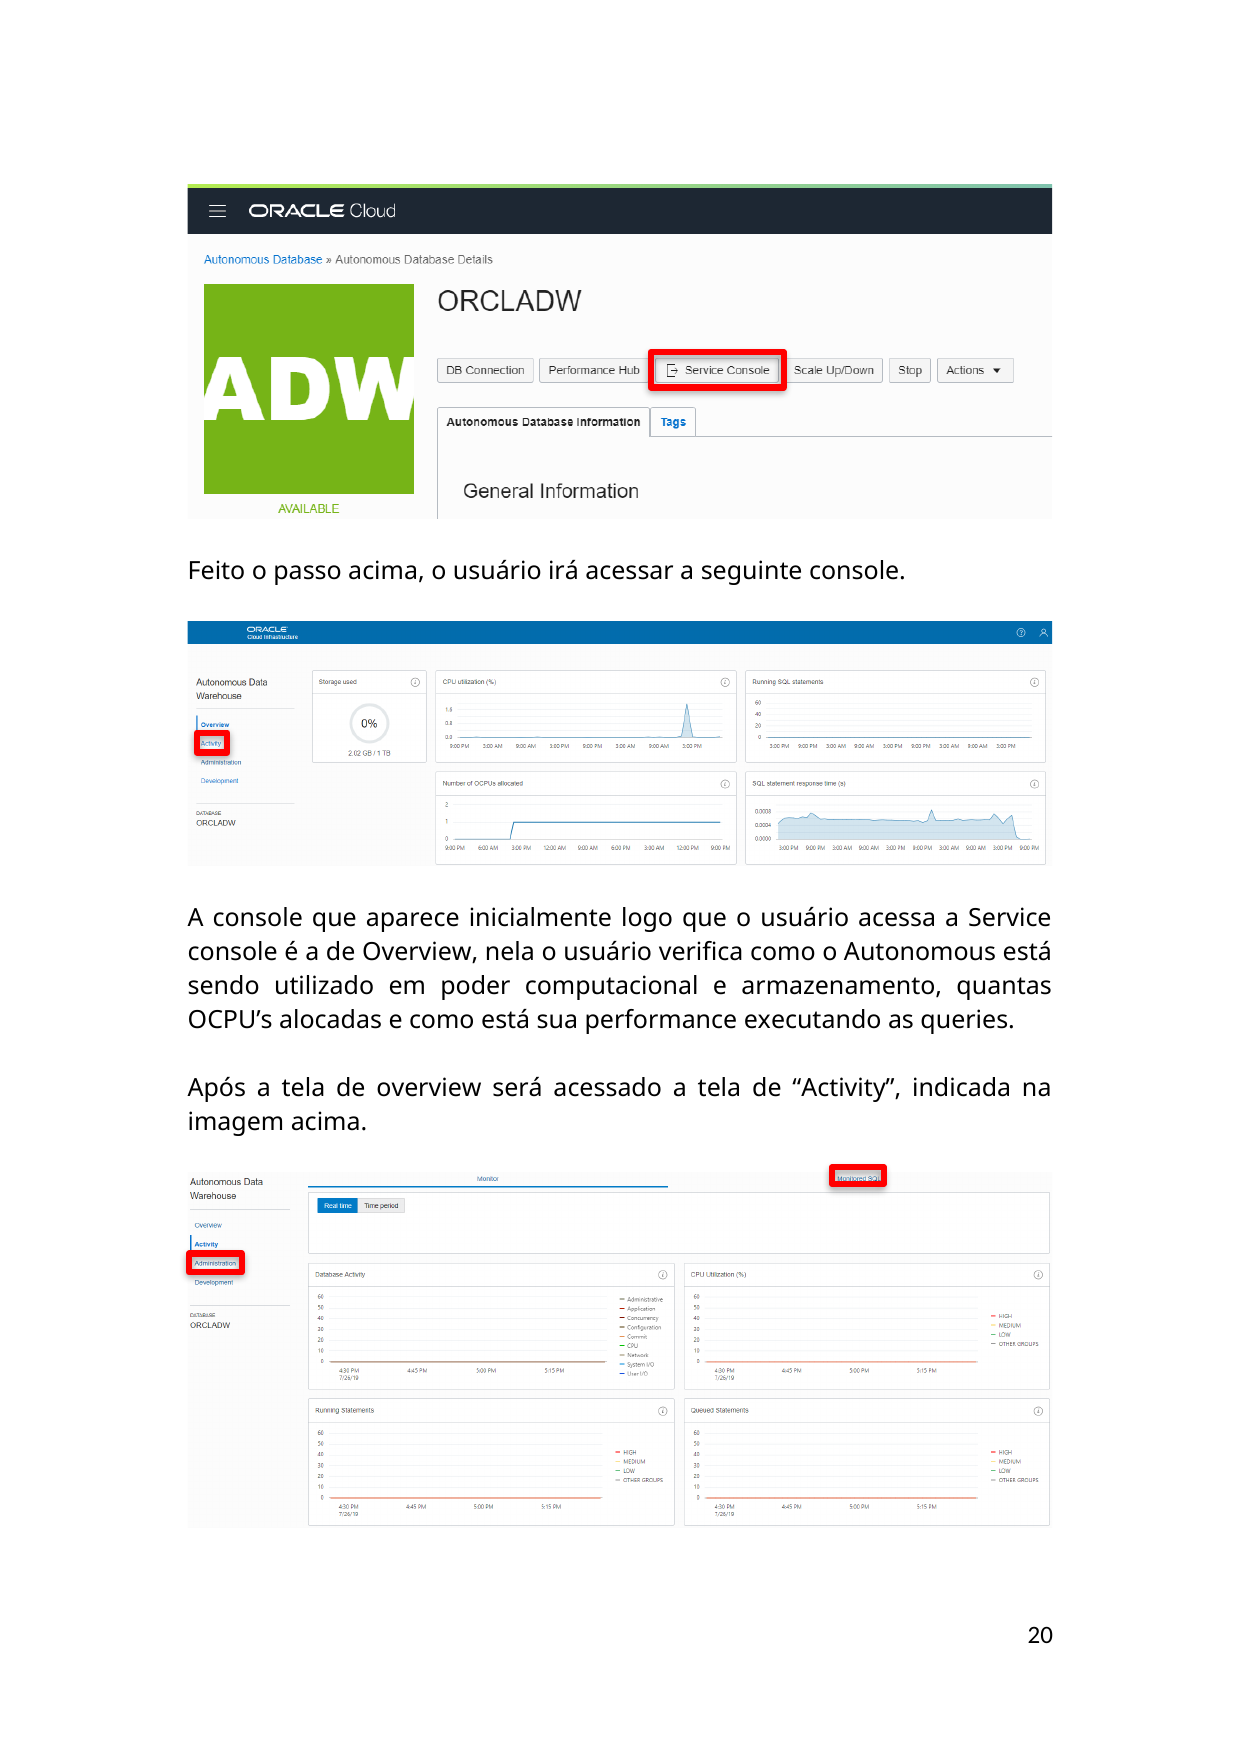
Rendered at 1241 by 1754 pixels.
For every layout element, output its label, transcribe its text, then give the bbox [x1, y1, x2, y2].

picture [835, 1172, 881, 1181]
text Após a tela de overview será acessado a tela de “Activity”, indicada na imagem acima. [187, 1070, 1053, 1138]
picture [192, 1257, 239, 1269]
text Feito o passo acima, o usuário irá acessar a seguinte console. [187, 553, 1053, 587]
picture [187, 184, 1053, 519]
text A console que aparece inicialmente logo que o usuário acessa a Service console é a de Overview, nela o usuário verifica como o Autonomous está sendo utilizado em poder computacional e armazenamento, quantas OCPU’s alocadas e como está sua performance executando as queries. [187, 899, 1053, 1036]
picture [187, 1172, 1053, 1528]
picture [187, 621, 1053, 866]
